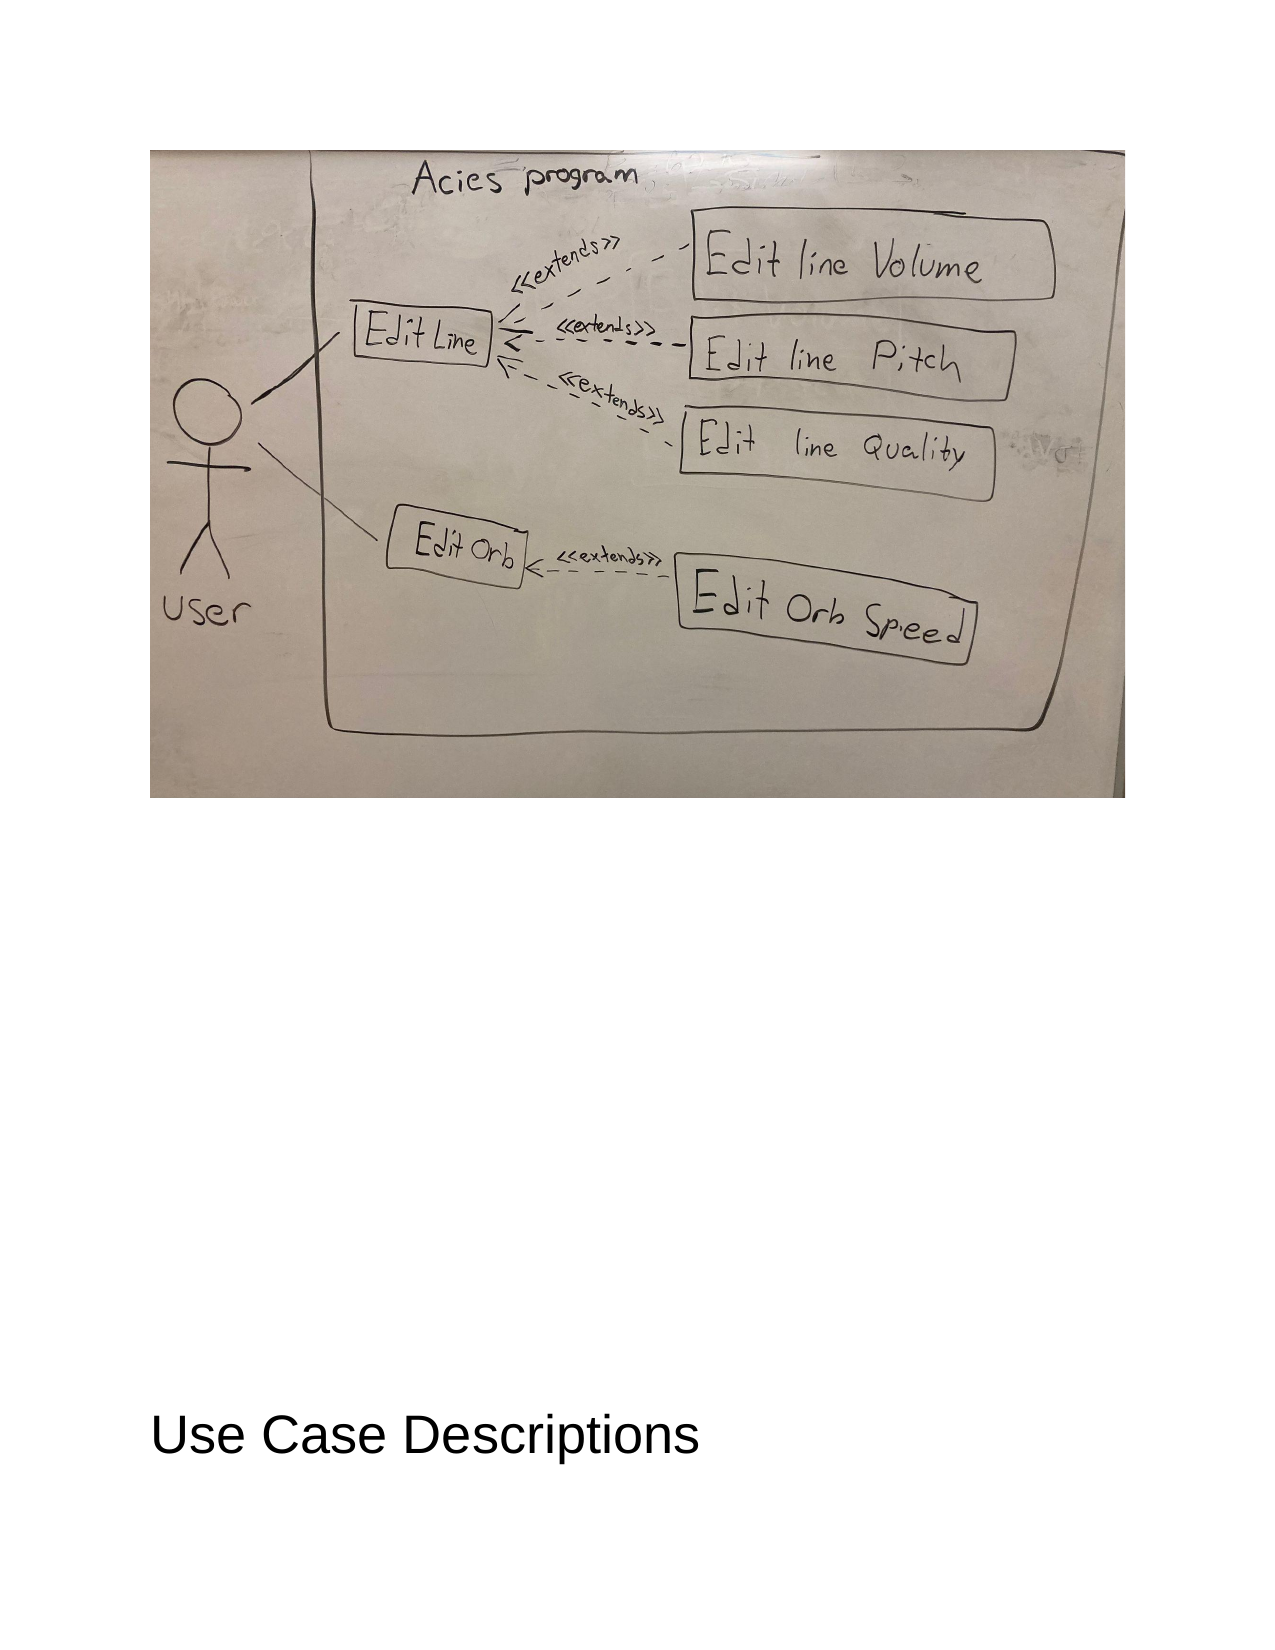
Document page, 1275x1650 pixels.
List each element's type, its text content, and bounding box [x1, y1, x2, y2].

picture [150, 150, 1125, 798]
title Use Case Descriptions [150, 1402, 1125, 1464]
